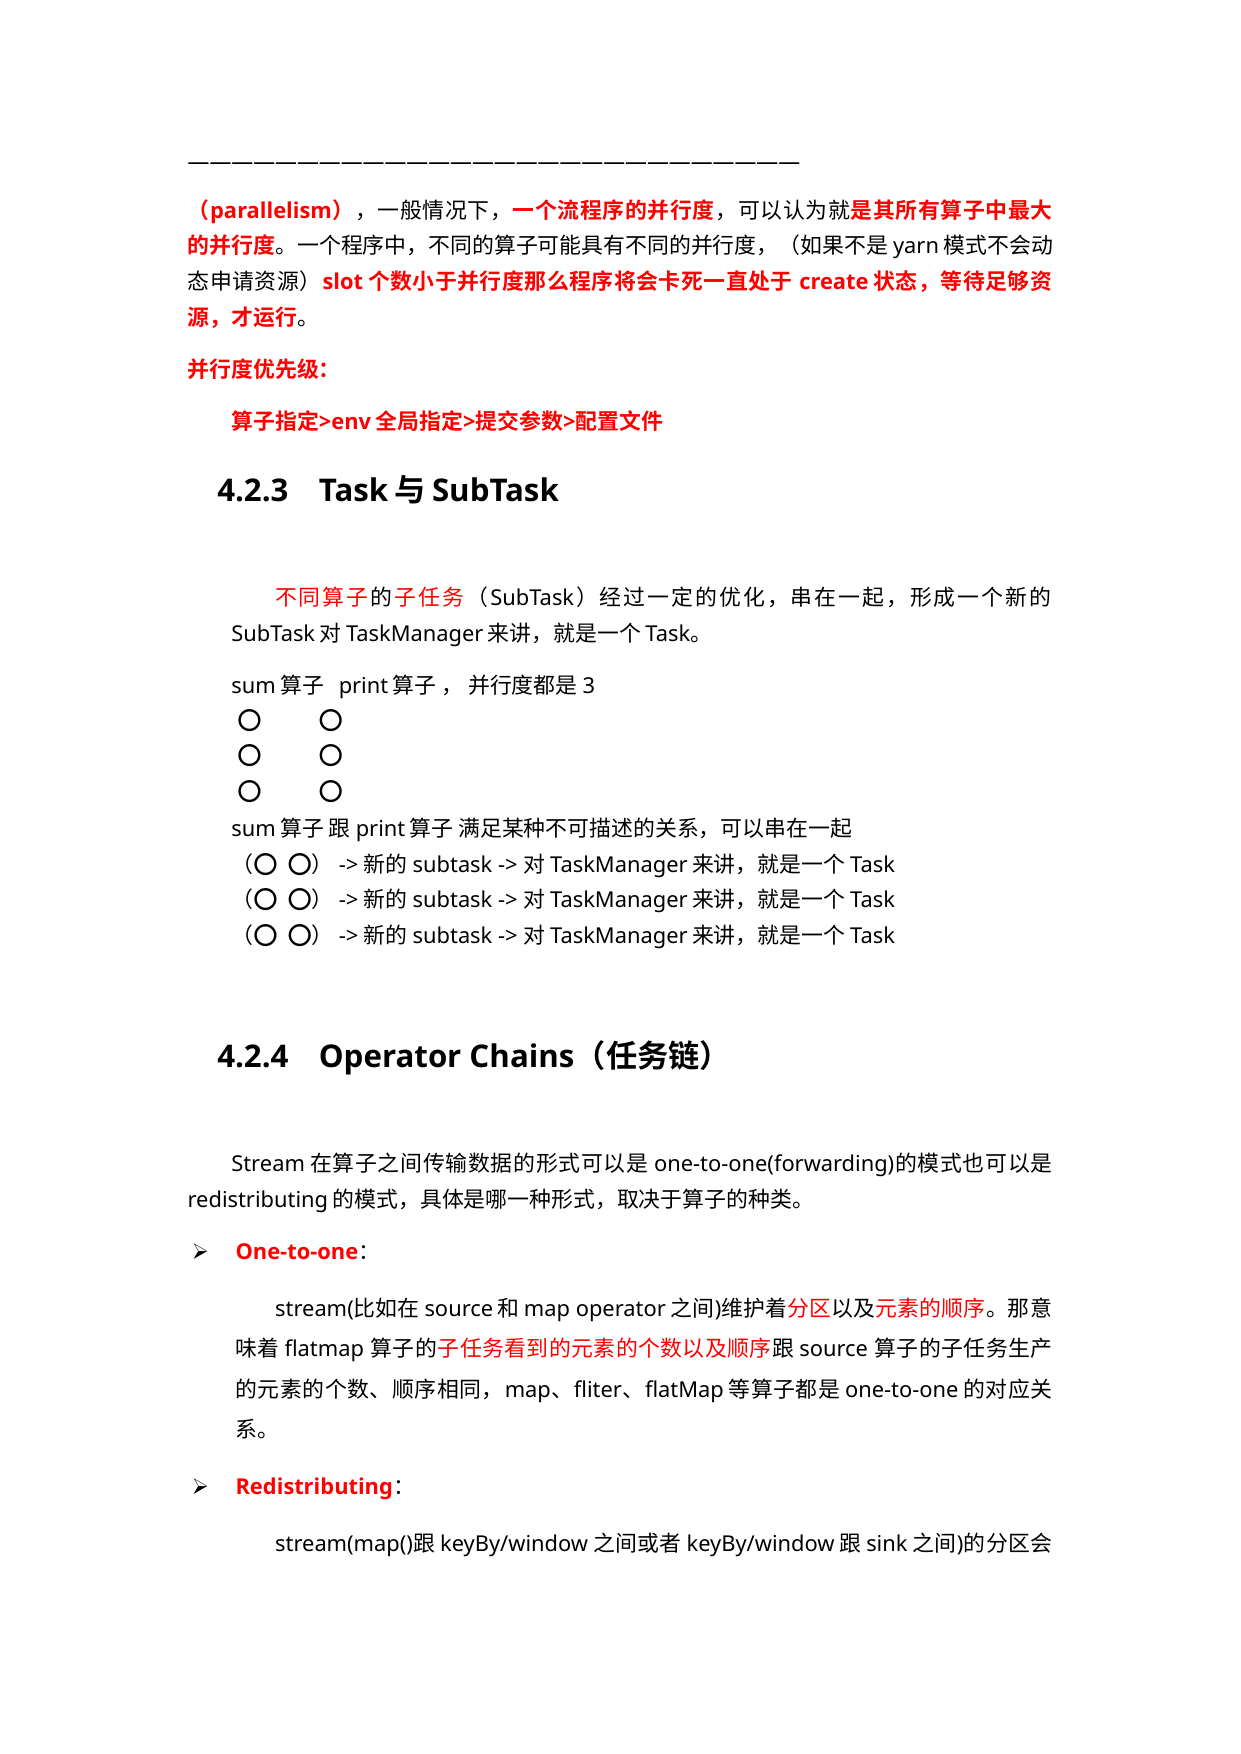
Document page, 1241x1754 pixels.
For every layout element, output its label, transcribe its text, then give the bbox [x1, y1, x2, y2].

subtitle Operator Chains（任务链） [217, 1021, 1053, 1086]
list Redistributing： [192, 1469, 1053, 1501]
text 并行度优先级： [187, 352, 1053, 384]
list One-to-one： [192, 1233, 1053, 1266]
text 算子指定>env全局指定>提交参数>配置文件 [187, 403, 1053, 436]
text sum算子 print算子 ， 并行度都是 3 ⭕ ⭕ ⭕ ⭕ ⭕ ⭕ sum算子 跟 print算子 满足某种不可描述的关系，可以串在一起 （⭕ ⭕） -> 新的 subtask -> 对 TaskManager来讲，就是一个 Task （⭕ ⭕） -> 新的 subtask -> 对 TaskManager来讲，就是一个 Task （⭕ ⭕） -> 新的 subtask -> 对 TaskManager来讲，就是一个 Task [231, 668, 1053, 950]
subtitle Task与SubTask [217, 455, 1053, 520]
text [187, 192, 1053, 332]
text stream(比如在source和map operator之间)维护着分区以及元素的顺序。那意味着flatmap 算子的子任务看到的元素的个数以及顺序跟source 算子的子任务生产的元素的个数、顺序相同，map、fliter、flatMap等算子都是one-to-one的对应关系。 [235, 1290, 1053, 1444]
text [235, 1525, 1053, 1558]
text Stream在算子之间传输数据的形式可以是one-to-one(forwarding)的模式也可以是redistributing的模式，具体是哪一种形式，取决于算子的种类。 [187, 1146, 1053, 1214]
text 不同算子的子任务（SubTask）经过一定的优化，串在一起，形成一个新的SubTask对TaskManager来讲，就是一个Task。 [231, 580, 1053, 648]
